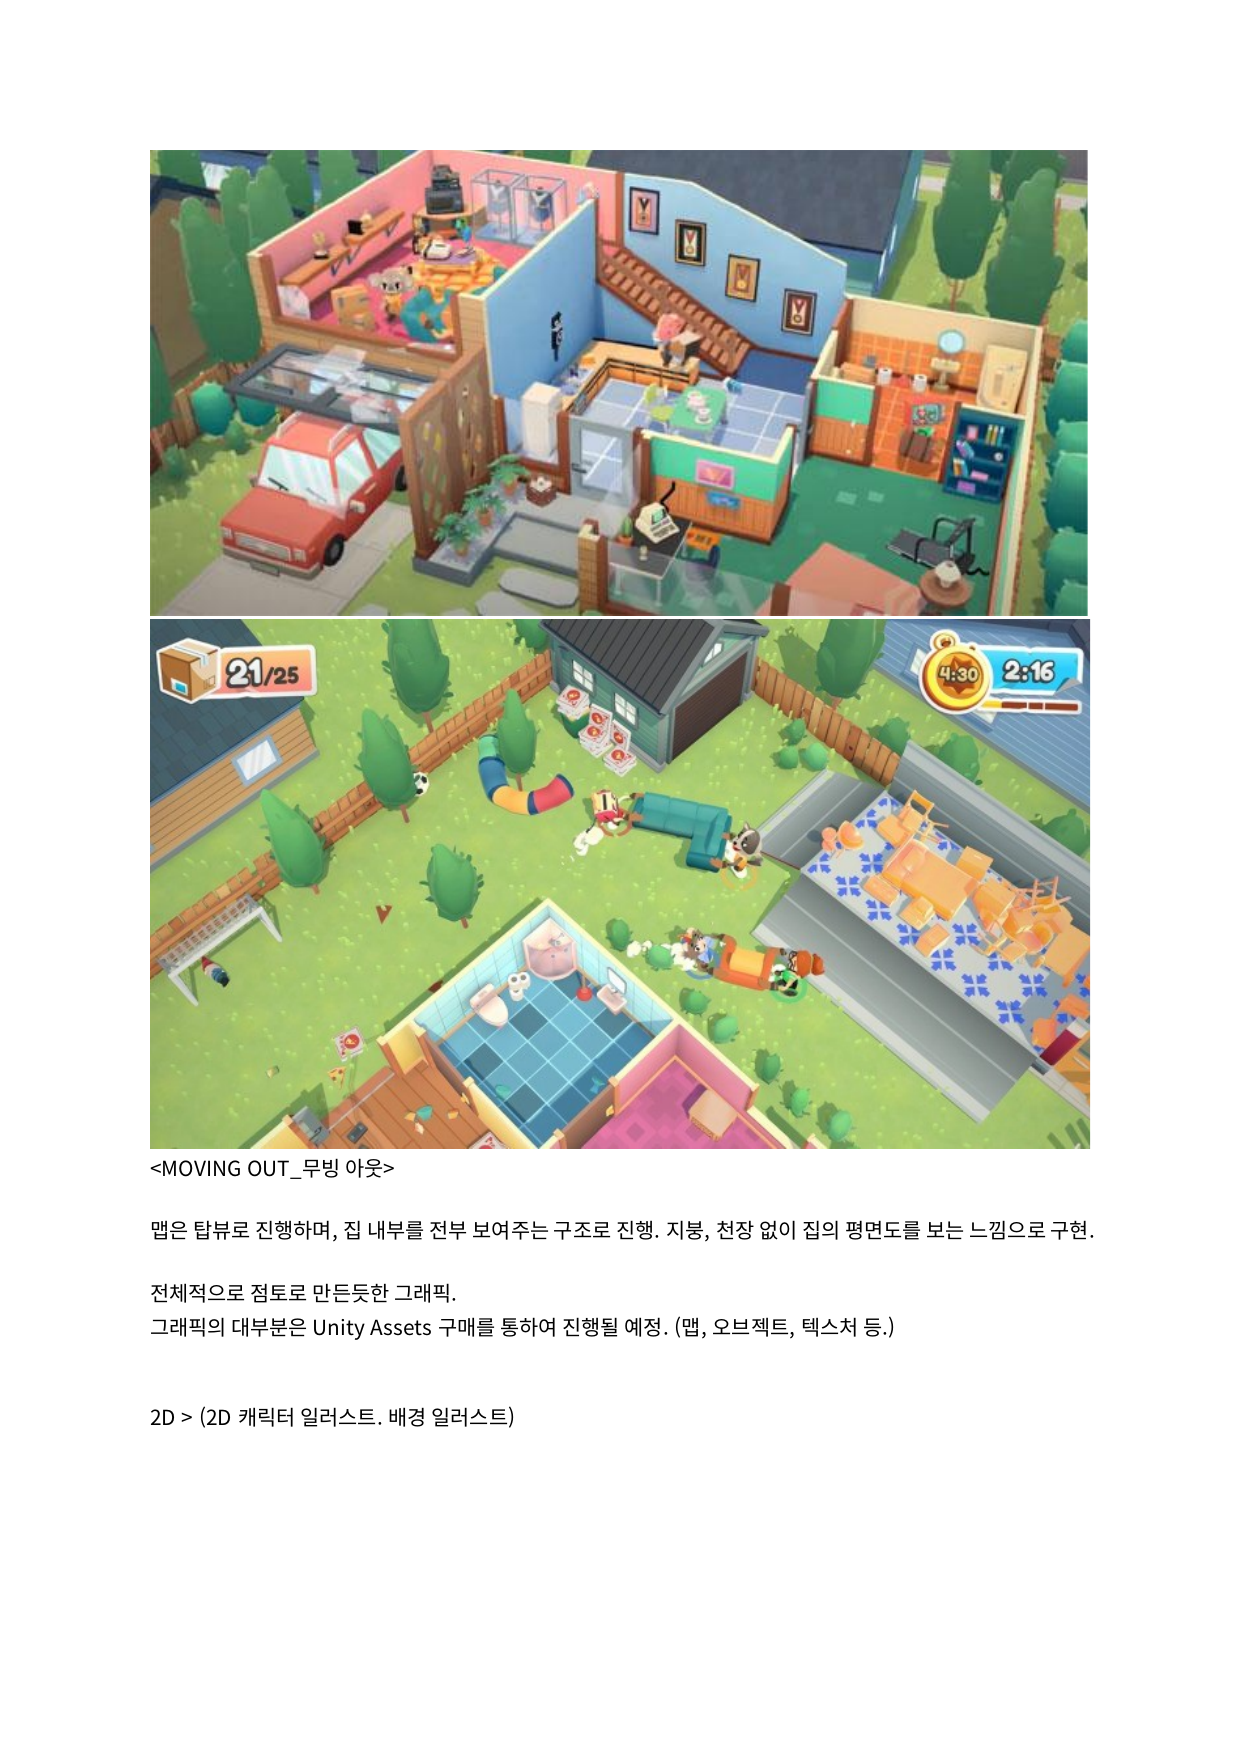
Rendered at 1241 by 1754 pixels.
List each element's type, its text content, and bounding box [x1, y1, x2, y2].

text 2D > (2D 캐릭터 일러스트. 배경 일러스트) [150, 1401, 1090, 1431]
picture [150, 619, 1091, 1149]
text 그래픽의 대부분은 Unity Assets 구매를 통하여 진행될 예정. (맵, 오브젝트, 텍스처 등.) [150, 1312, 1090, 1342]
picture [150, 150, 1088, 616]
text 맵은 탑뷰로 진행하며, 집 내부를 전부 보여주는 구조로 진행. 지붕, 천장 없이 집의 평면도를 보는 느낌으로 구현. [150, 1215, 1090, 1245]
text 전체적으로 점토로 만든듯한 그래픽. [150, 1277, 1090, 1307]
text <MOVING OUT_무빙 아웃> [150, 1152, 1090, 1183]
